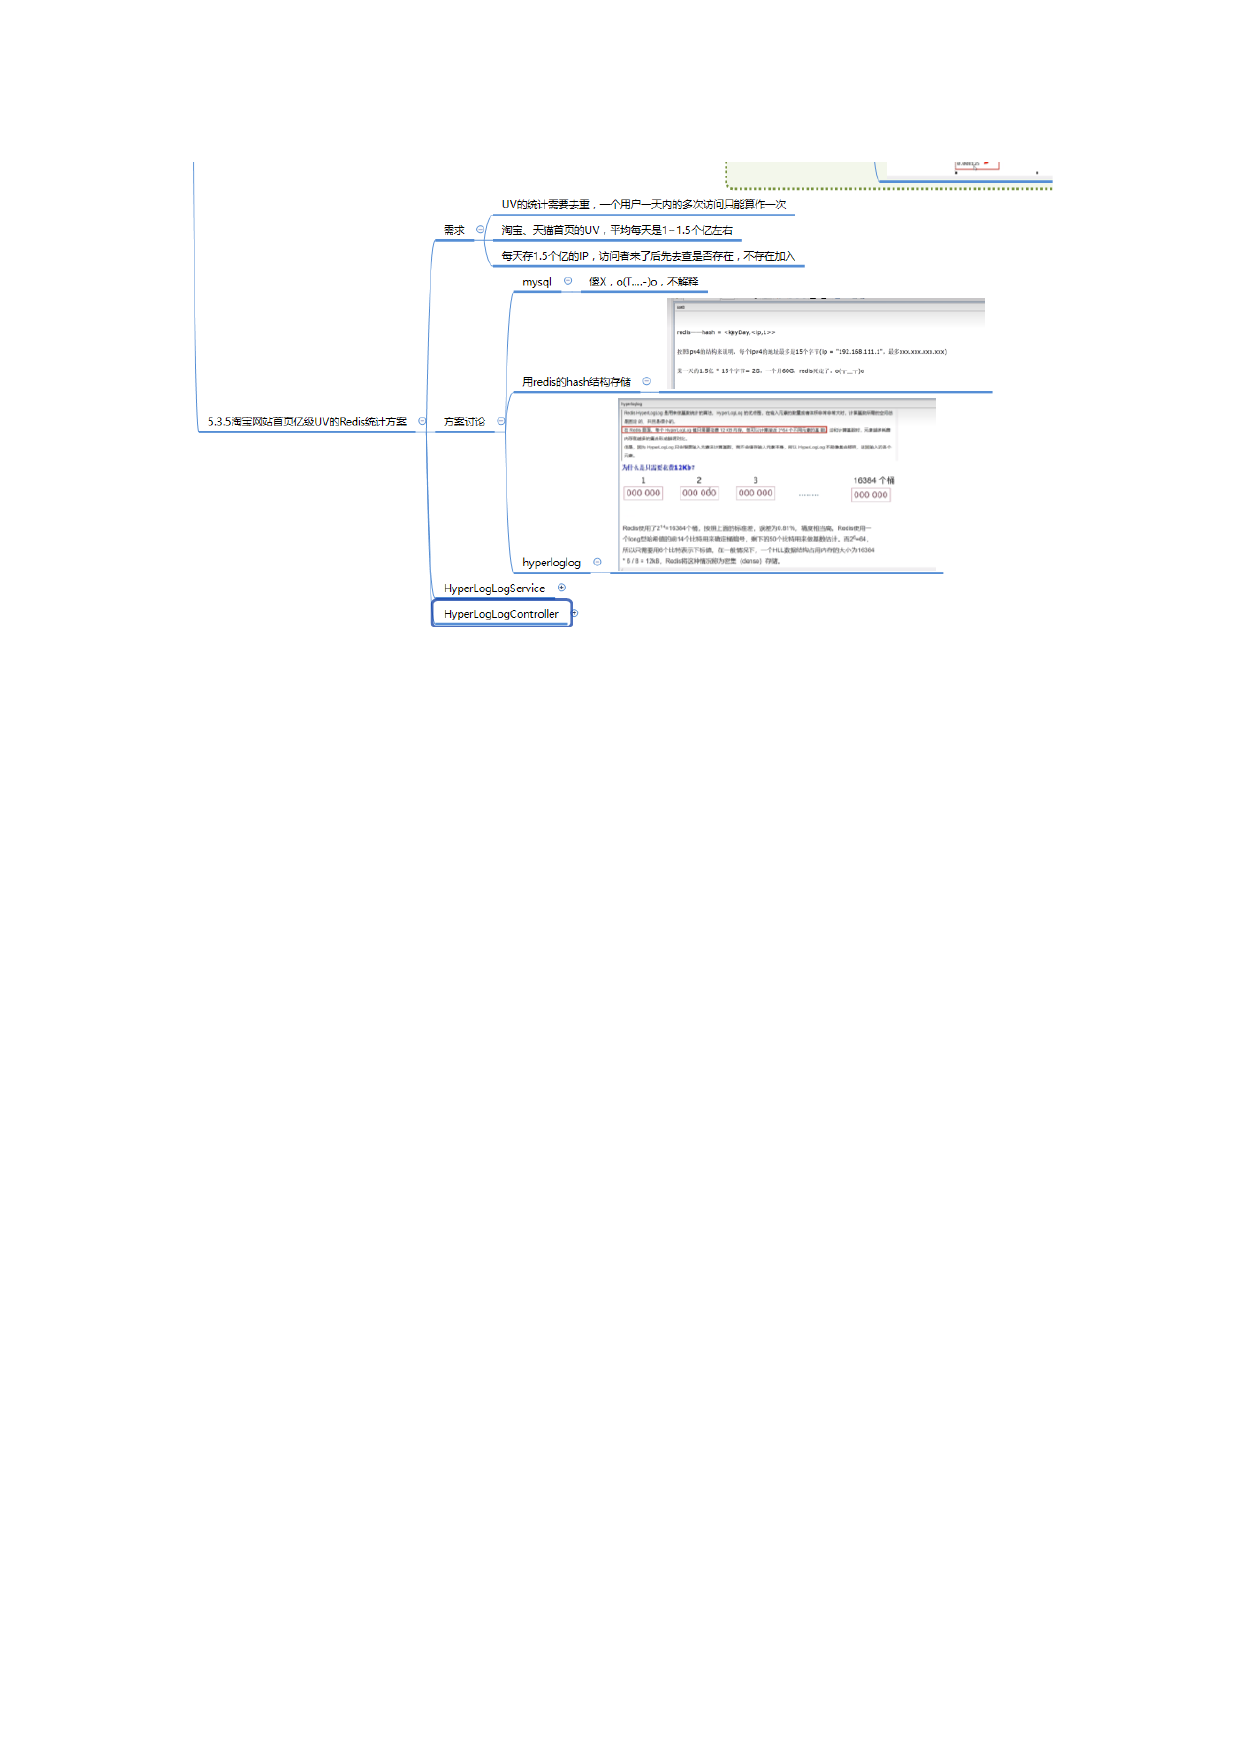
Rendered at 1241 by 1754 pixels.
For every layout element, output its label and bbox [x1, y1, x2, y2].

picture [187, 162, 1053, 627]
